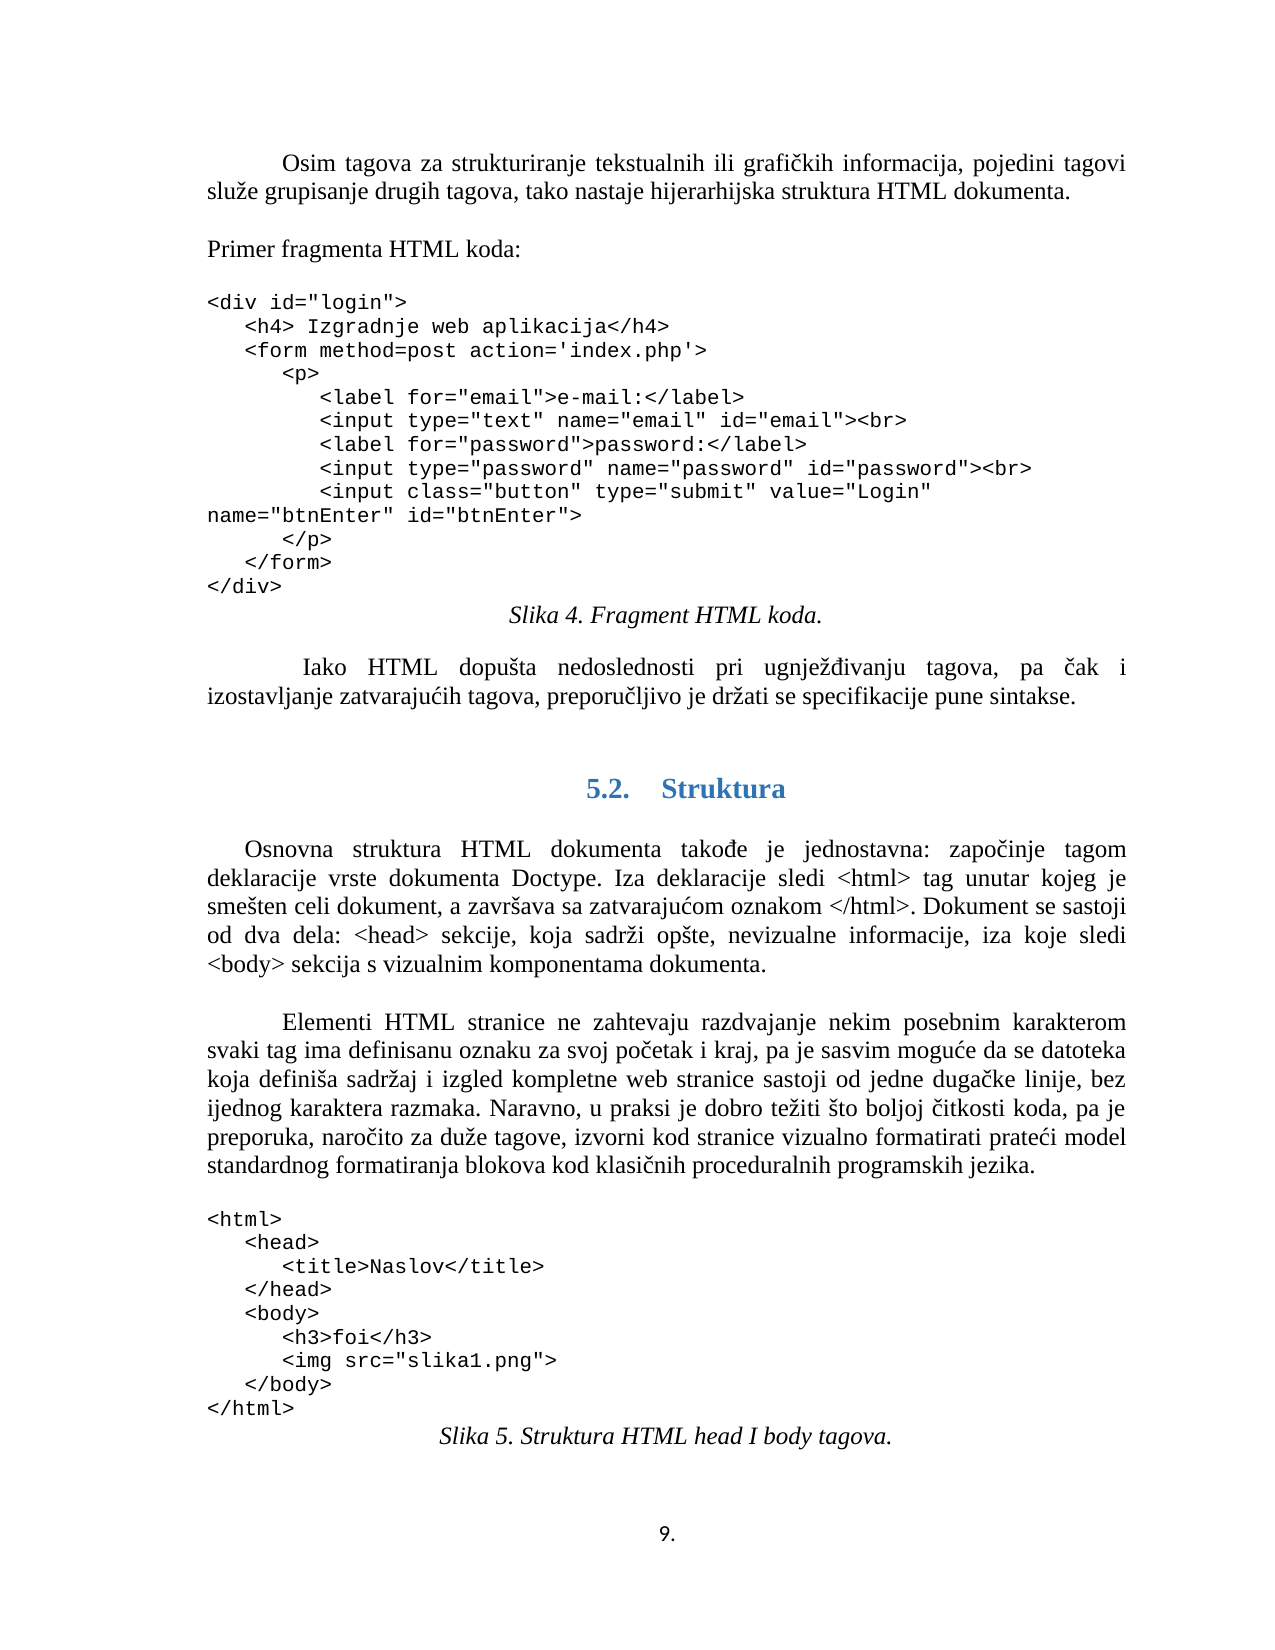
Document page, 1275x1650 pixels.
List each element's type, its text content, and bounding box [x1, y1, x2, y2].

text Slika 5. Struktura HTML head I body tagova. [207, 1421, 1127, 1450]
text Osnovna struktura HTML dokumenta takođe je jednostavna: započinje tagom deklaracije vrste dokumenta Doctype. Iza deklaracije sledi <html> tag unutar kojeg je smešten celi dokument, a završava sa zatvarajućom oznakom </html>. Dokument se sastoji od dva dela: <head> sekcije, koja sadrži opšte, nevizualne informacije, iza koje sledi <body> sekcija s vizualnim komponentama dokumenta. [207, 834, 1127, 978]
text <label for="password">password:</label> [207, 434, 1127, 458]
text Elementi HTML stranice ne zahtevaju razdvajanje nekim posebnim karakterom svaki tag ima definisanu oznaku za svoj početak i kraj, pa je sasvim moguće da se datoteka koja definiša sadržaj i izgled kompletne web stranice sastoji od jedne dugačke linije, bez ijednog karaktera razmaka. Naravno, u praksi je dobro težiti što boljoj čitkosti koda, pa je preporuka, naročito za duže tagove, izvorni kod stranice vizualno formatirati prateći model standardnog formatiranja blokova kod klasičnih proceduralnih programskih jezika. [207, 1007, 1127, 1179]
text Iako HTML dopušta nedoslednosti pri ugnježđivanju tagova, pa čak i izostavljanje zatvarajućih tagova, preporučljivo je držati se specifikacije pune sintakse. [207, 652, 1127, 709]
subtitle Struktura [244, 771, 1127, 805]
text </head> [207, 1279, 1127, 1303]
text <div id="login"> [207, 292, 1127, 316]
text <input type="text" name="email" id="email"><br> [207, 411, 1127, 434]
text <p> [207, 363, 1127, 387]
text Osim tagova za strukturiranje tekstualnih ili grafičkih informacija, pojedini tagovi služe grupisanje drugih tagova, tako nastaje hijerarhijska struktura HTML dokumenta. [207, 148, 1127, 205]
text <body> [207, 1303, 1127, 1327]
text </html> [207, 1398, 1127, 1421]
text Slika 4. Fragment HTML koda. [207, 600, 1127, 652]
text <label for="email">e-mail:</label> [207, 387, 1127, 411]
text <h4> Izgradnje web aplikacija</h4> [207, 316, 1127, 339]
text </form> [207, 552, 1127, 576]
text <img src="slika1.png"> [207, 1350, 1127, 1374]
text <input class="button" type="submit" value="Login" name="btnEnter" id="btnEnter"> [207, 481, 1127, 529]
text <form method=post action='index.php'> [207, 339, 1127, 363]
text </div> [207, 576, 1127, 600]
text <head> [207, 1232, 1127, 1256]
text Primer fragmenta HTML koda: [207, 234, 1127, 263]
text <input type="password" name="password" id="password"><br> [207, 458, 1127, 481]
text </body> [207, 1374, 1127, 1398]
text </p> [207, 529, 1127, 552]
text <h3>foi</h3> [207, 1327, 1127, 1350]
text <html> [207, 1208, 1127, 1232]
text <title>Naslov</title> [207, 1256, 1127, 1279]
